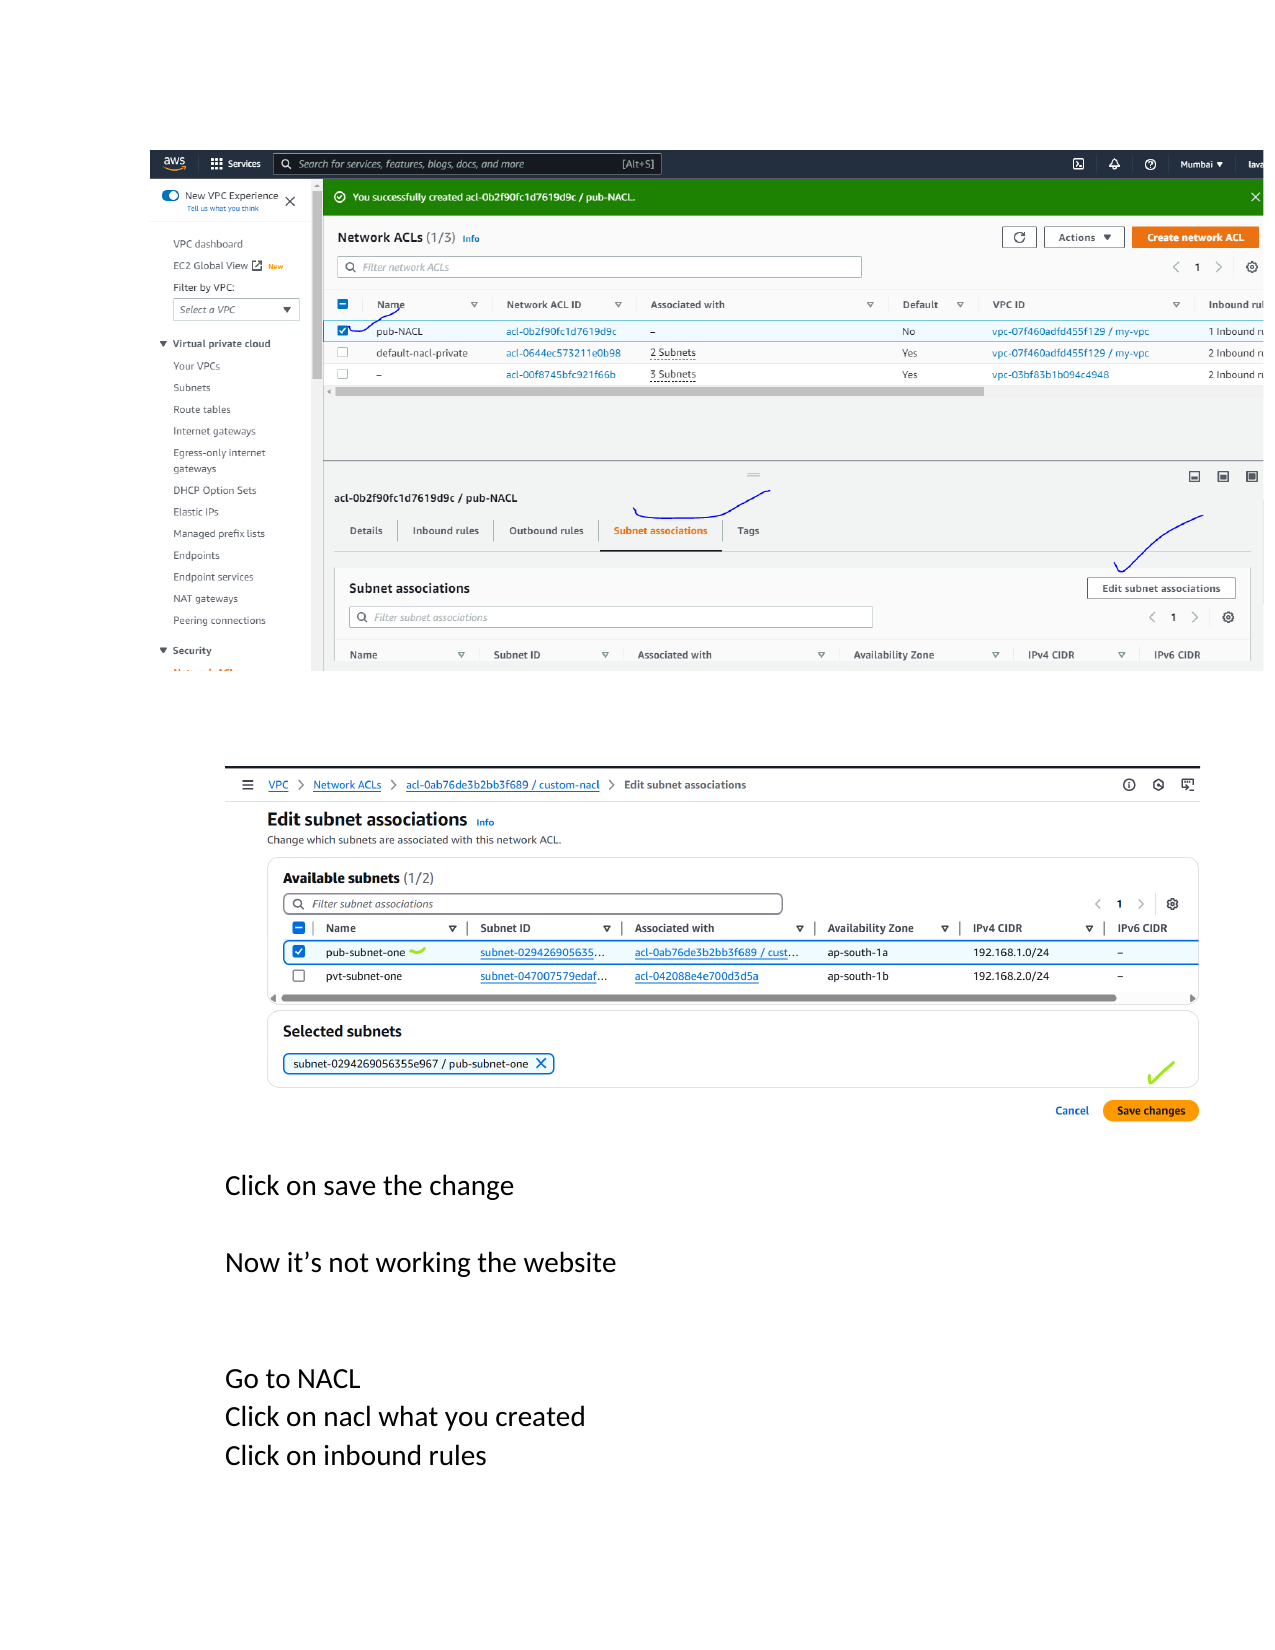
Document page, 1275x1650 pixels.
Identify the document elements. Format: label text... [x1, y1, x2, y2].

list Go to NACL [225, 1360, 1125, 1395]
picture [225, 766, 1200, 1127]
list Click on nacl what you created [225, 1398, 1125, 1434]
picture [150, 150, 1264, 671]
list Click on inbound rules [225, 1437, 1125, 1472]
list Now it’s not working the website [225, 1244, 1125, 1280]
list Click on save the change [225, 1167, 1125, 1203]
